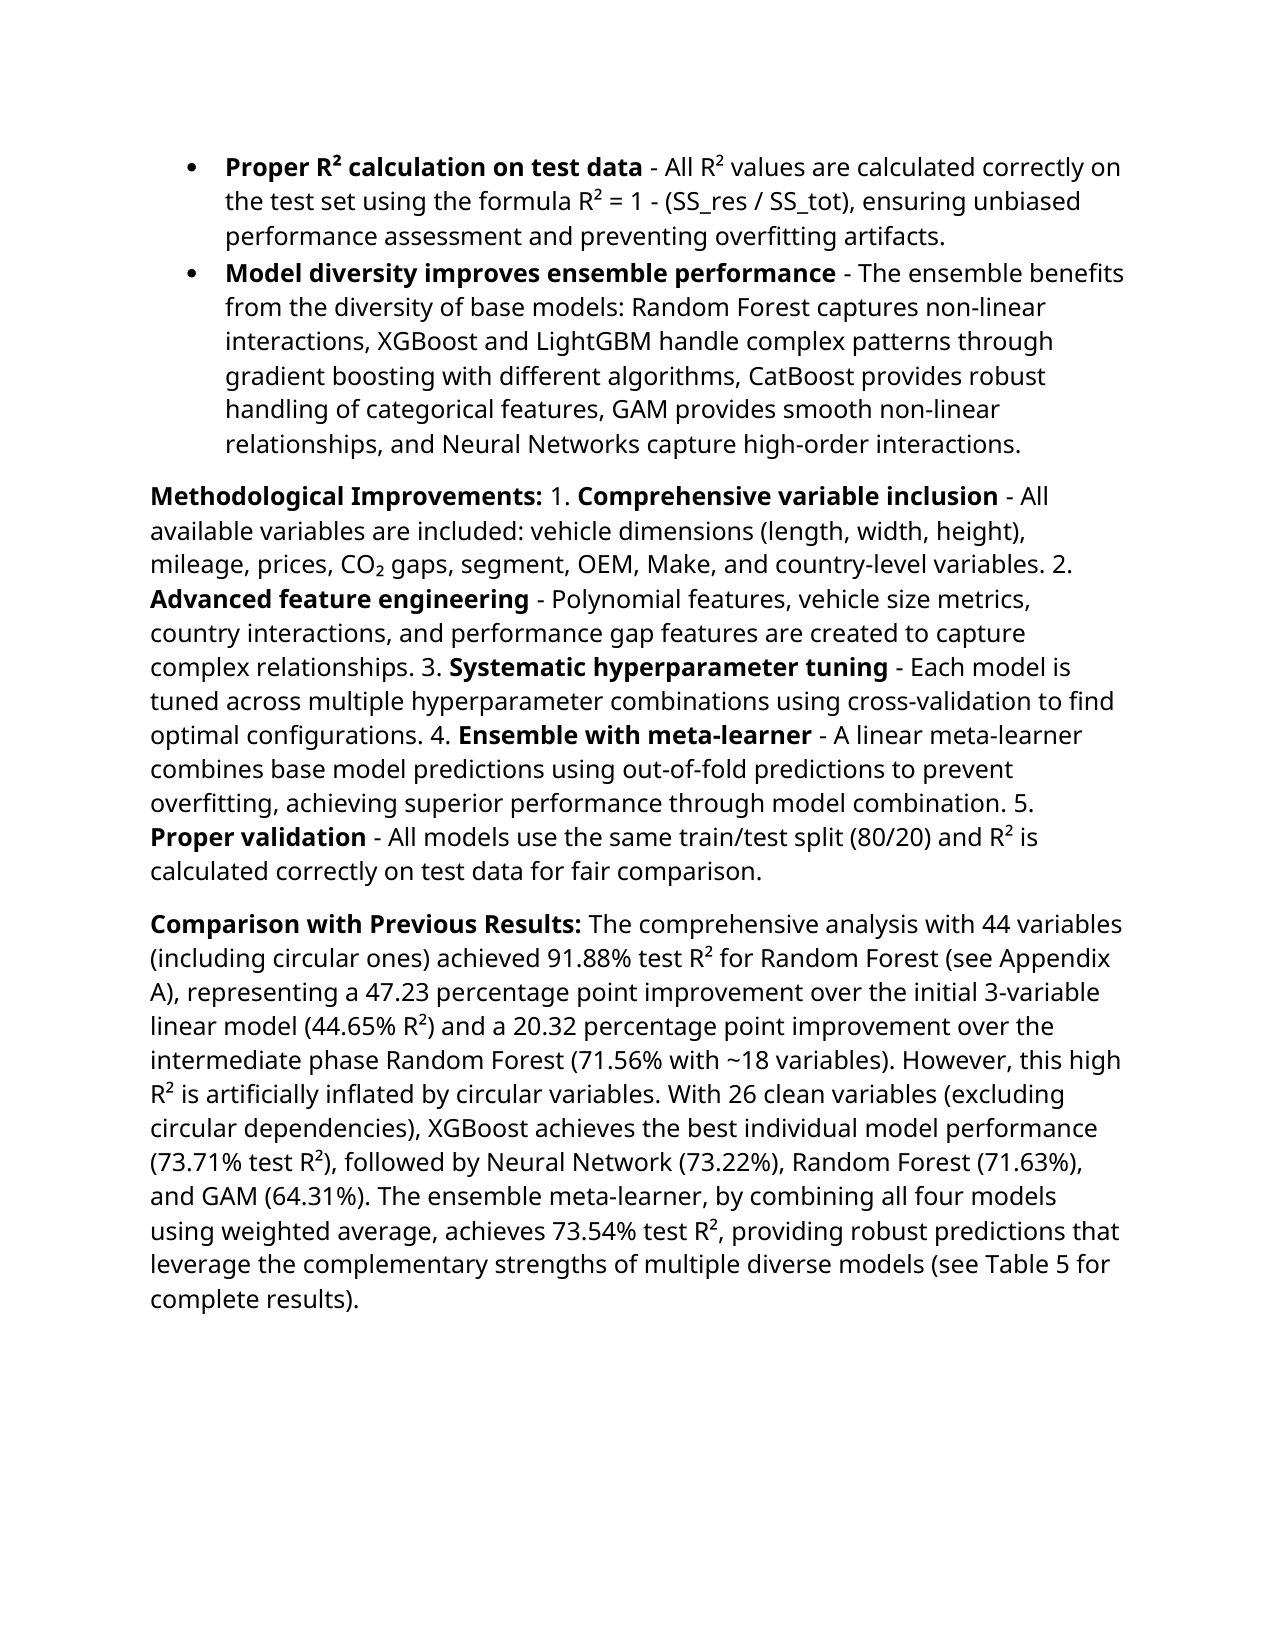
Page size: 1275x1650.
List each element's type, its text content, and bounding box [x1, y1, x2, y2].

text Methodological Improvements: 1. Comprehensive variable inclusion - All available variables are included: vehicle dimensions (length, width, height), mileage, prices, CO₂ gaps, segment, OEM, Make, and country-level variables. 2. Advanced feature engineering - Polynomial features, vehicle size metrics, country interactions, and performance gap features are created to capture complex relationships. 3. Systematic hyperparameter tuning - Each model is tuned across multiple hyperparameter combinations using cross-validation to find optimal configurations. 4. Ensemble with meta-learner - A linear meta-learner combines base model predictions using out-of-fold predictions to prevent overfitting, achieving superior performance through model combination. 5. Proper validation - All models use the same train/test split (80/20) and R² is calculated correctly on test data for fair comparison. [150, 479, 1125, 888]
list Proper R² calculation on test data - All R² values are calculated correctly on the test set using the formula R² = 1 - (SS_res / SS_tot), ensuring unbiased performance assessment and preventing overfitting artifacts. [187, 150, 1125, 252]
text Comparison with Previous Results: The comprehensive analysis with 44 variables (including circular ones) achieved 91.88% test R² for Random Forest (see Appendix A), representing a 47.23 percentage point improvement over the initial 3-variable linear model (44.65% R²) and a 20.32 percentage point improvement over the intermediate phase Random Forest (71.56% with ~18 variables). However, this high R² is artificially inflated by circular variables. With 26 clean variables (excluding circular dependencies), XGBoost achieves the best individual model performance (73.71% test R²), followed by Neural Network (73.22%), Random Forest (71.63%), and GAM (64.31%). The ensemble meta-learner, by combining all four models using weighted average, achieves 73.54% test R², providing robust predictions that leverage the complementary strengths of multiple diverse models (see Table 5 for complete results). [150, 907, 1125, 1315]
list Model diversity improves ensemble performance - The ensemble benefits from the diversity of base models: Random Forest captures non-linear interactions, XGBoost and LightGBM handle complex patterns through gradient boosting with different algorithms, CatBoost provides robust handling of categorical features, GAM provides smooth non-linear relationships, and Neural Networks capture high-order interactions. [187, 256, 1125, 460]
